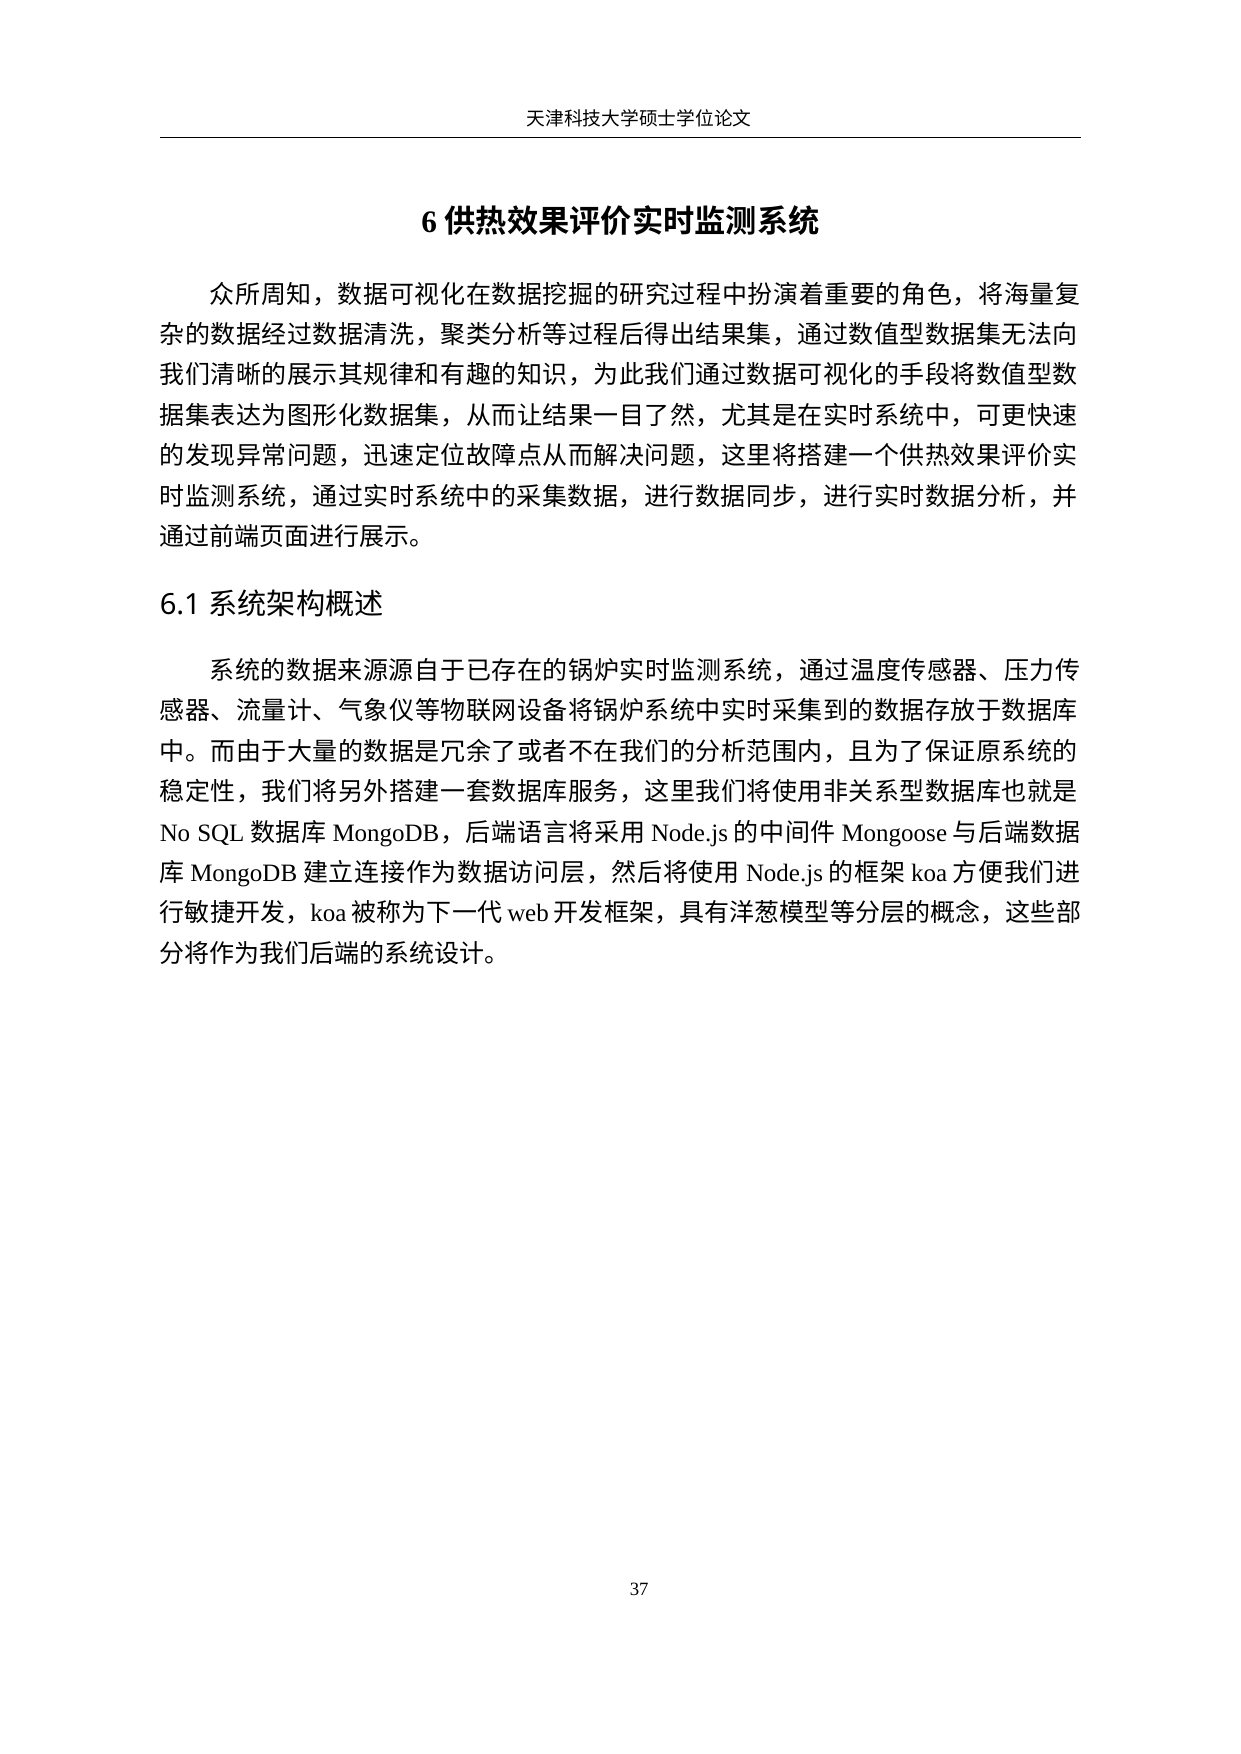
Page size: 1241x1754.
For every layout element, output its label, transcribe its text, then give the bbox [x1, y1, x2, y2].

subtitle 6 供热效果评价实时监测系统 [159, 179, 1081, 259]
text 系统的数据来源源自于已存在的锅炉实时监测系统，通过温度传感器、压力传感器、流量计、气象仪等物联网设备将锅炉系统中实时采集到的数据存放于数据库中。而由于大量的数据是冗余了或者不在我们的分析范围内，且为了保证原系统的稳定性，我们将另外搭建一套数据库服务，这里我们将使用非关系型数据库也就是No SQL数据库MongoDB，后端语言将采用Node.js的中间件Mongoose与后端数据库MongoDB建立连接作为数据访问层，然后将使用Node.js的框架koa方便我们进行敏捷开发，koa被称为下一代web开发框架，具有洋葱模型等分层的概念，这些部分将作为我们后端的系统设计。 [159, 648, 1081, 972]
subtitle 6.1 系统架构概述 [159, 561, 1081, 642]
text 众所周知，数据可视化在数据挖掘的研究过程中扮演着重要的角色，将海量复杂的数据经过数据清洗，聚类分析等过程后得出结果集，通过数值型数据集无法向我们清晰的展示其规律和有趣的知识，为此我们通过数据可视化的手段将数值型数据集表达为图形化数据集，从而让结果一目了然，尤其是在实时系统中，可更快速的发现异常问题，迅速定位故障点从而解决问题，这里将搭建一个供热效果评价实时监测系统，通过实时系统中的采集数据，进行数据同步，进行实时数据分析，并通过前端页面进行展示。 [159, 272, 1081, 555]
